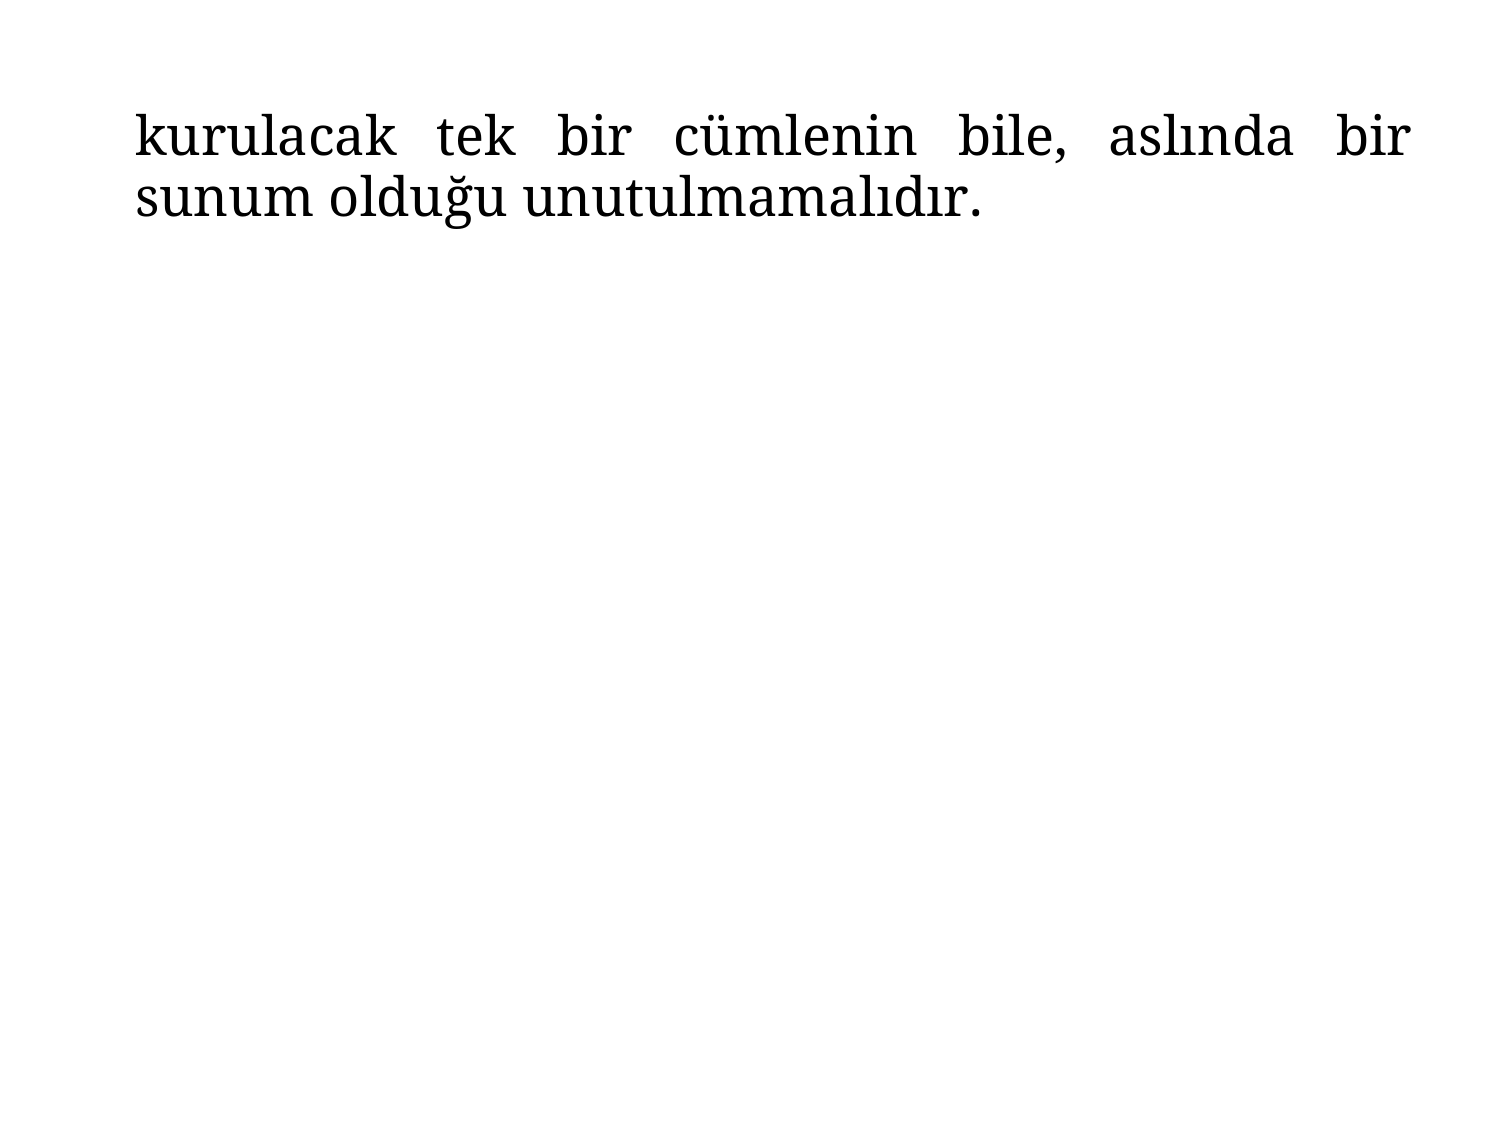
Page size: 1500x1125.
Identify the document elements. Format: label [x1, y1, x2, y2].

list [90, 104, 1412, 232]
